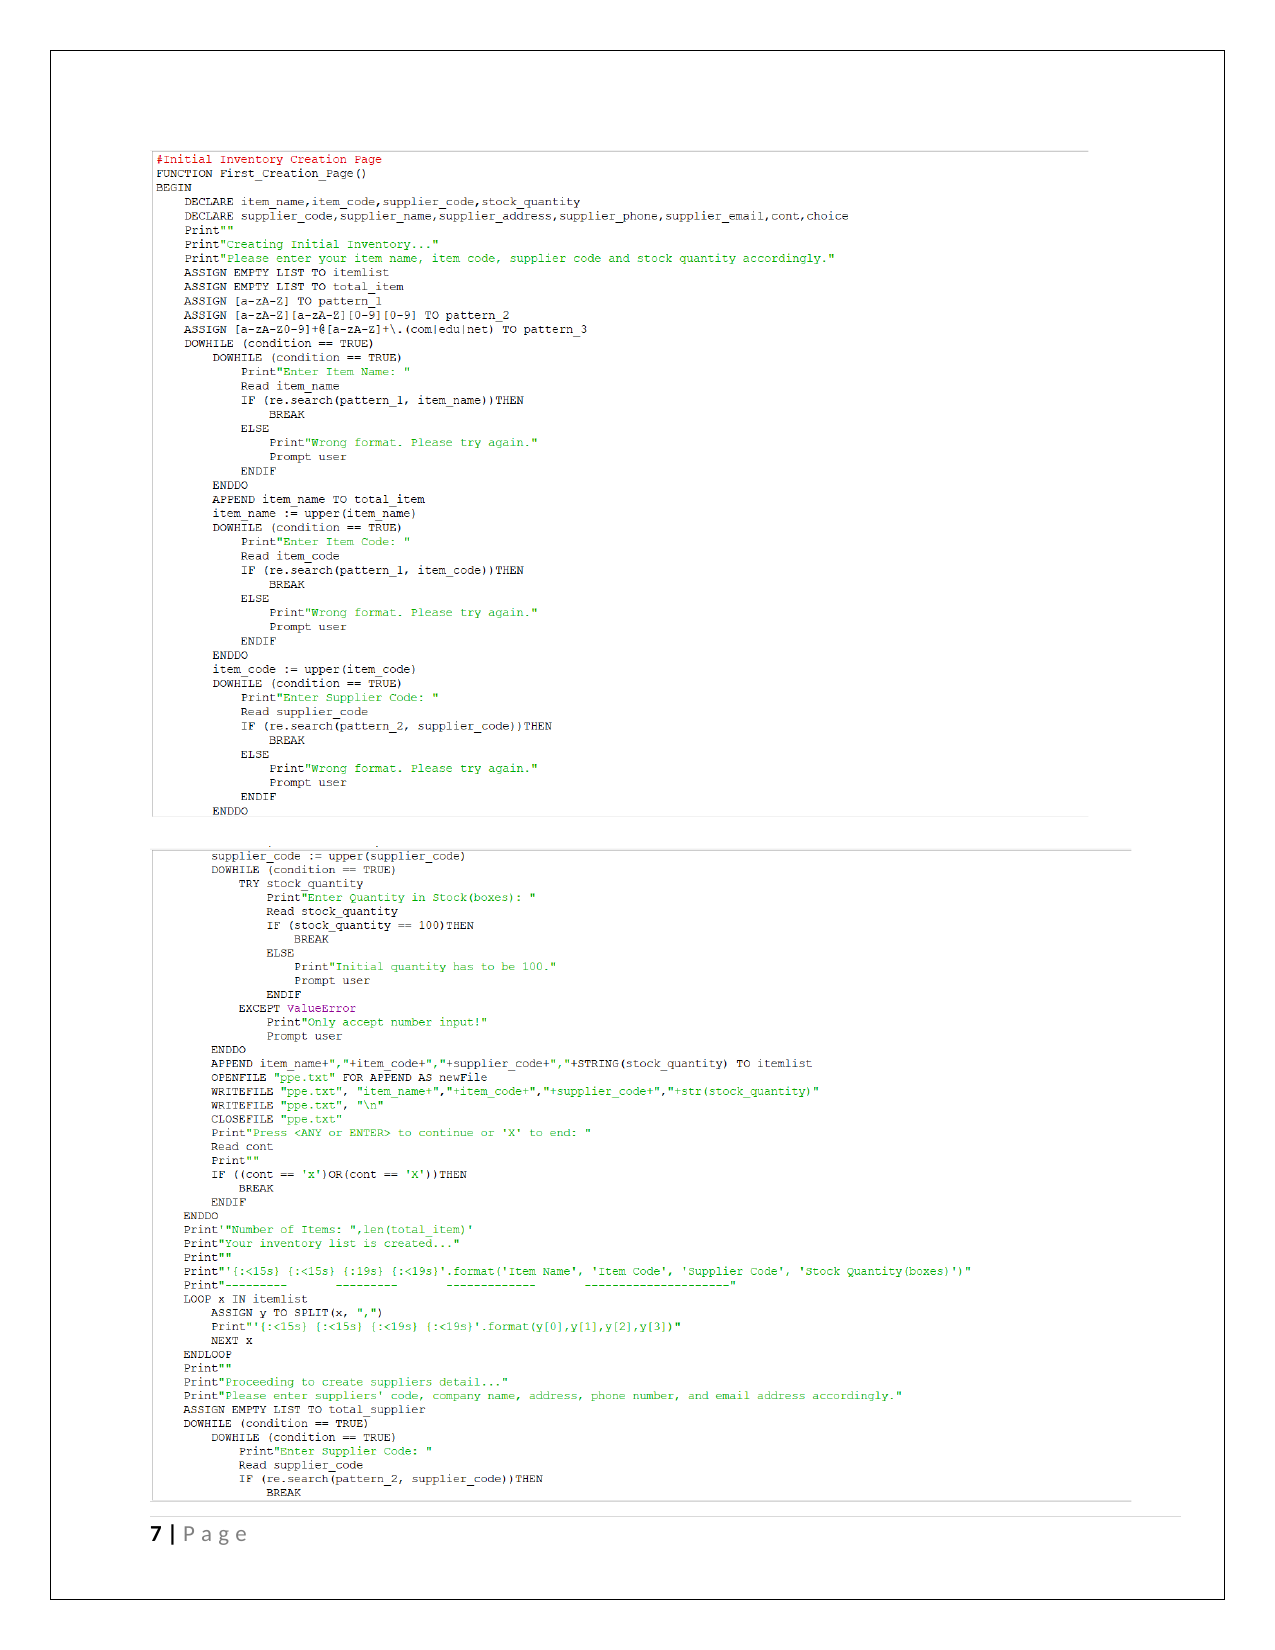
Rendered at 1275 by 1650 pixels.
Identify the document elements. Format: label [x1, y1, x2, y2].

picture [150, 150, 1089, 817]
picture [150, 846, 1132, 1502]
